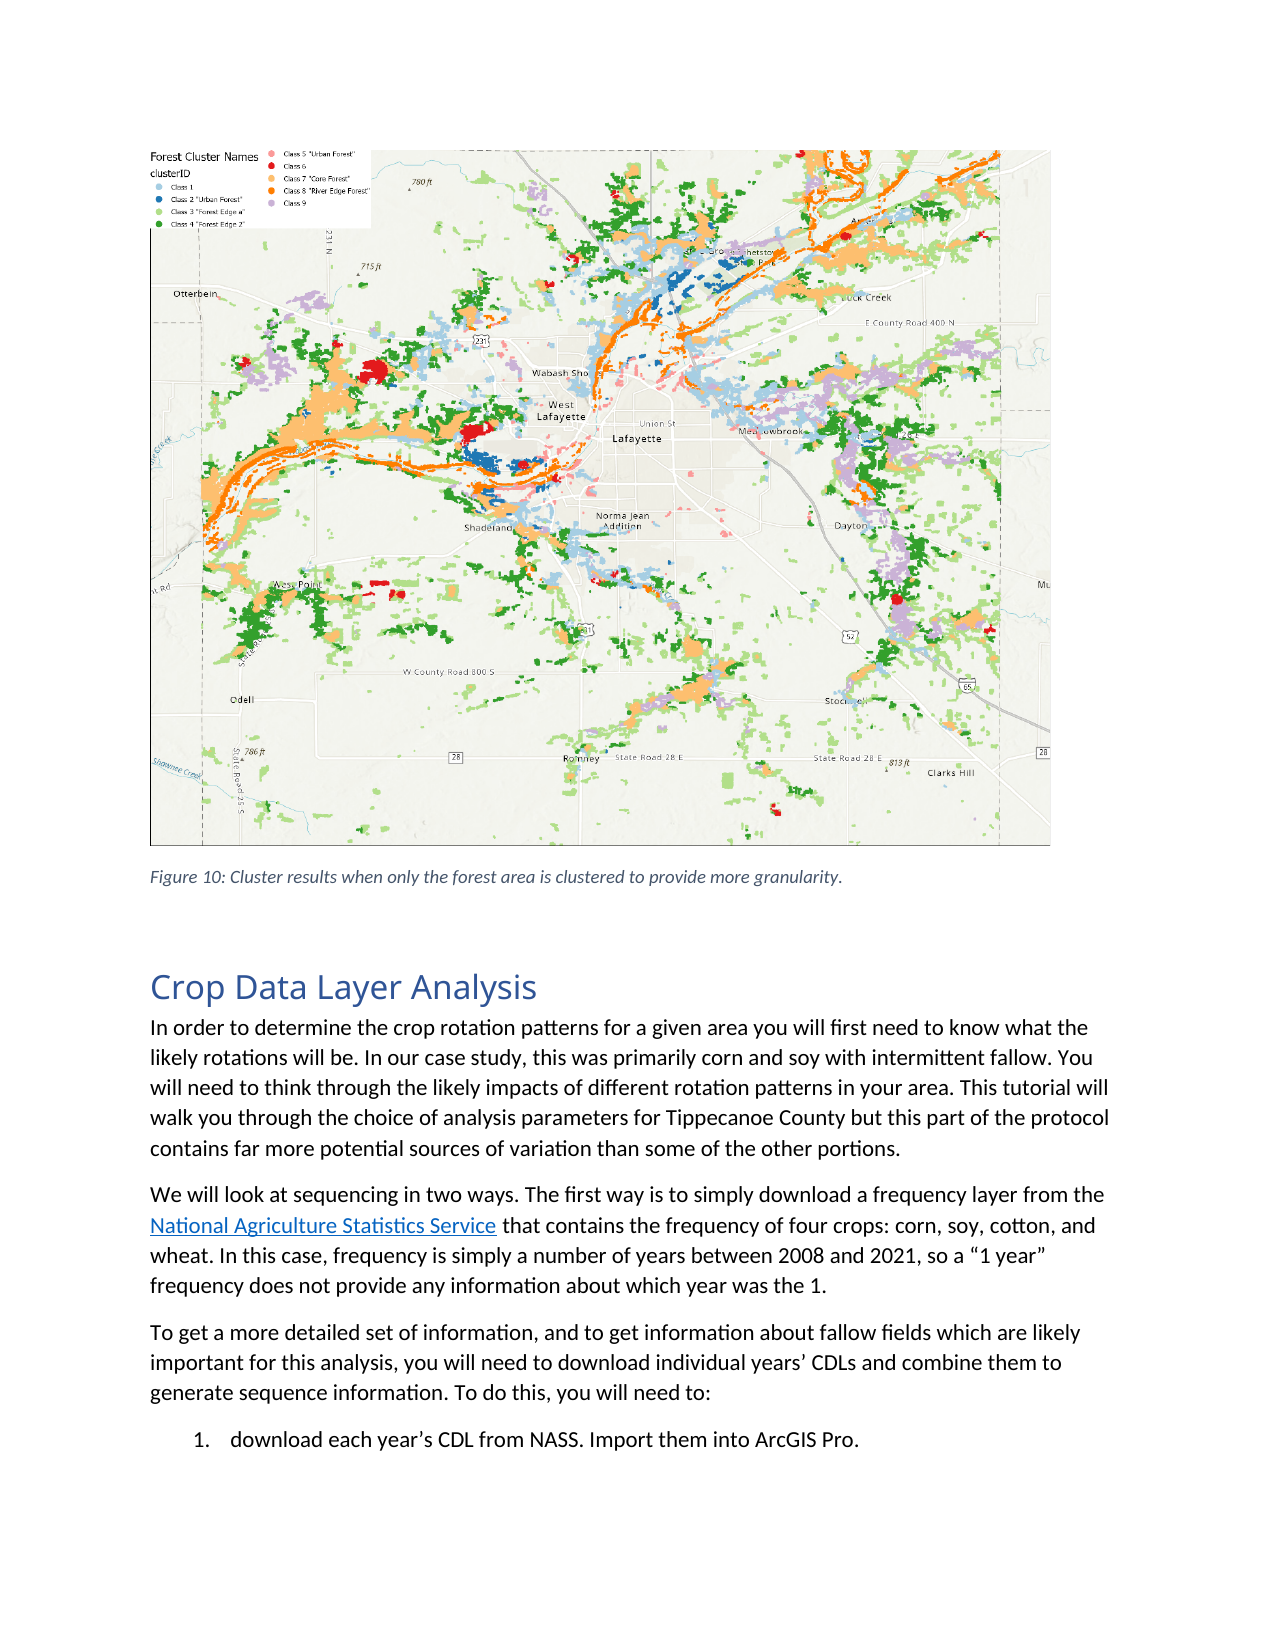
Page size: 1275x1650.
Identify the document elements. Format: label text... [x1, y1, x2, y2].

text To get a more detailed set of information, and to get information about fallow fields which are likely important for this analysis, you will need to download individual years’ CDLs and combine them to generate sequence information. To do this, you will need to: [150, 1318, 1125, 1406]
text In order to determine the crop rotation patterns for a given area you will first need to know what the likely rotations will be. In our case study, this was primarily corn and soy with intermittent fallow. You will need to think through the likely impacts of different rotation patterns in your area. This tutorial will walk you through the choice of analysis parameters for Tippecanoe County but this part of the protocol contains far more potential sources of variation than some of the other portions. [150, 1013, 1125, 1162]
picture [150, 150, 1050, 846]
subtitle Crop Data Layer Analysis [150, 964, 1125, 1009]
text We will look at sequencing in two ways. The first way is to simply download a frequency layer from the National Agriculture Statistics Service that contains the frequency of four crops: corn, soy, cotton, and wheat. In this case, frequency is simply a number of years between 2008 and 2021, so a “1 year” frequency does not provide any information about which year was the 1. [150, 1181, 1125, 1299]
list download each year’s CDL from NASS. Import them into ArcGIS Pro. [193, 1425, 1125, 1453]
